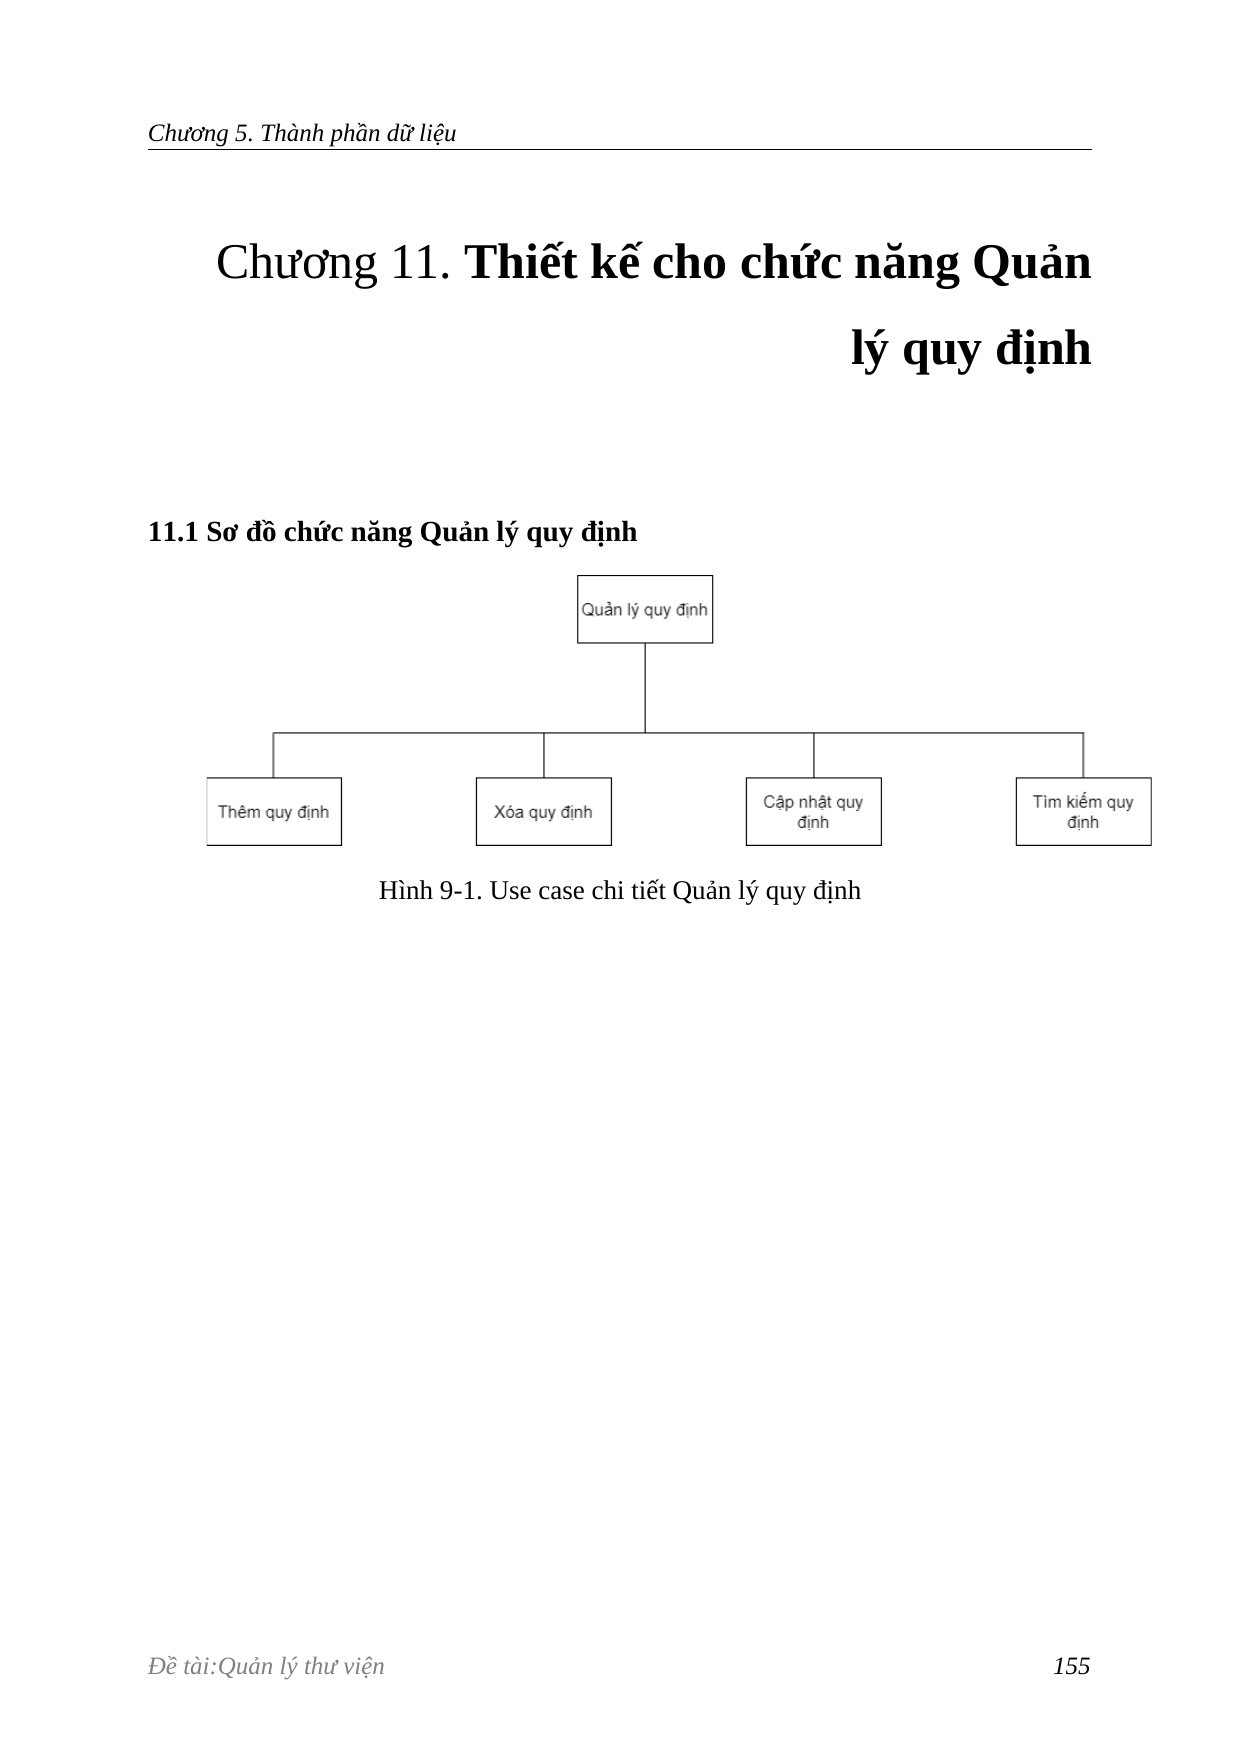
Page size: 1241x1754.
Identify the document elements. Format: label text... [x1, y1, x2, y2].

picture [206, 575, 1152, 846]
text Hình 9-1. Use case chi tiết Quản lý quy định [148, 874, 1092, 905]
subtitle Thiết kế cho chức năng Quản lý quy định [148, 232, 1092, 376]
subtitle Sơ đồ chức năng Quản lý quy định [148, 504, 1092, 550]
